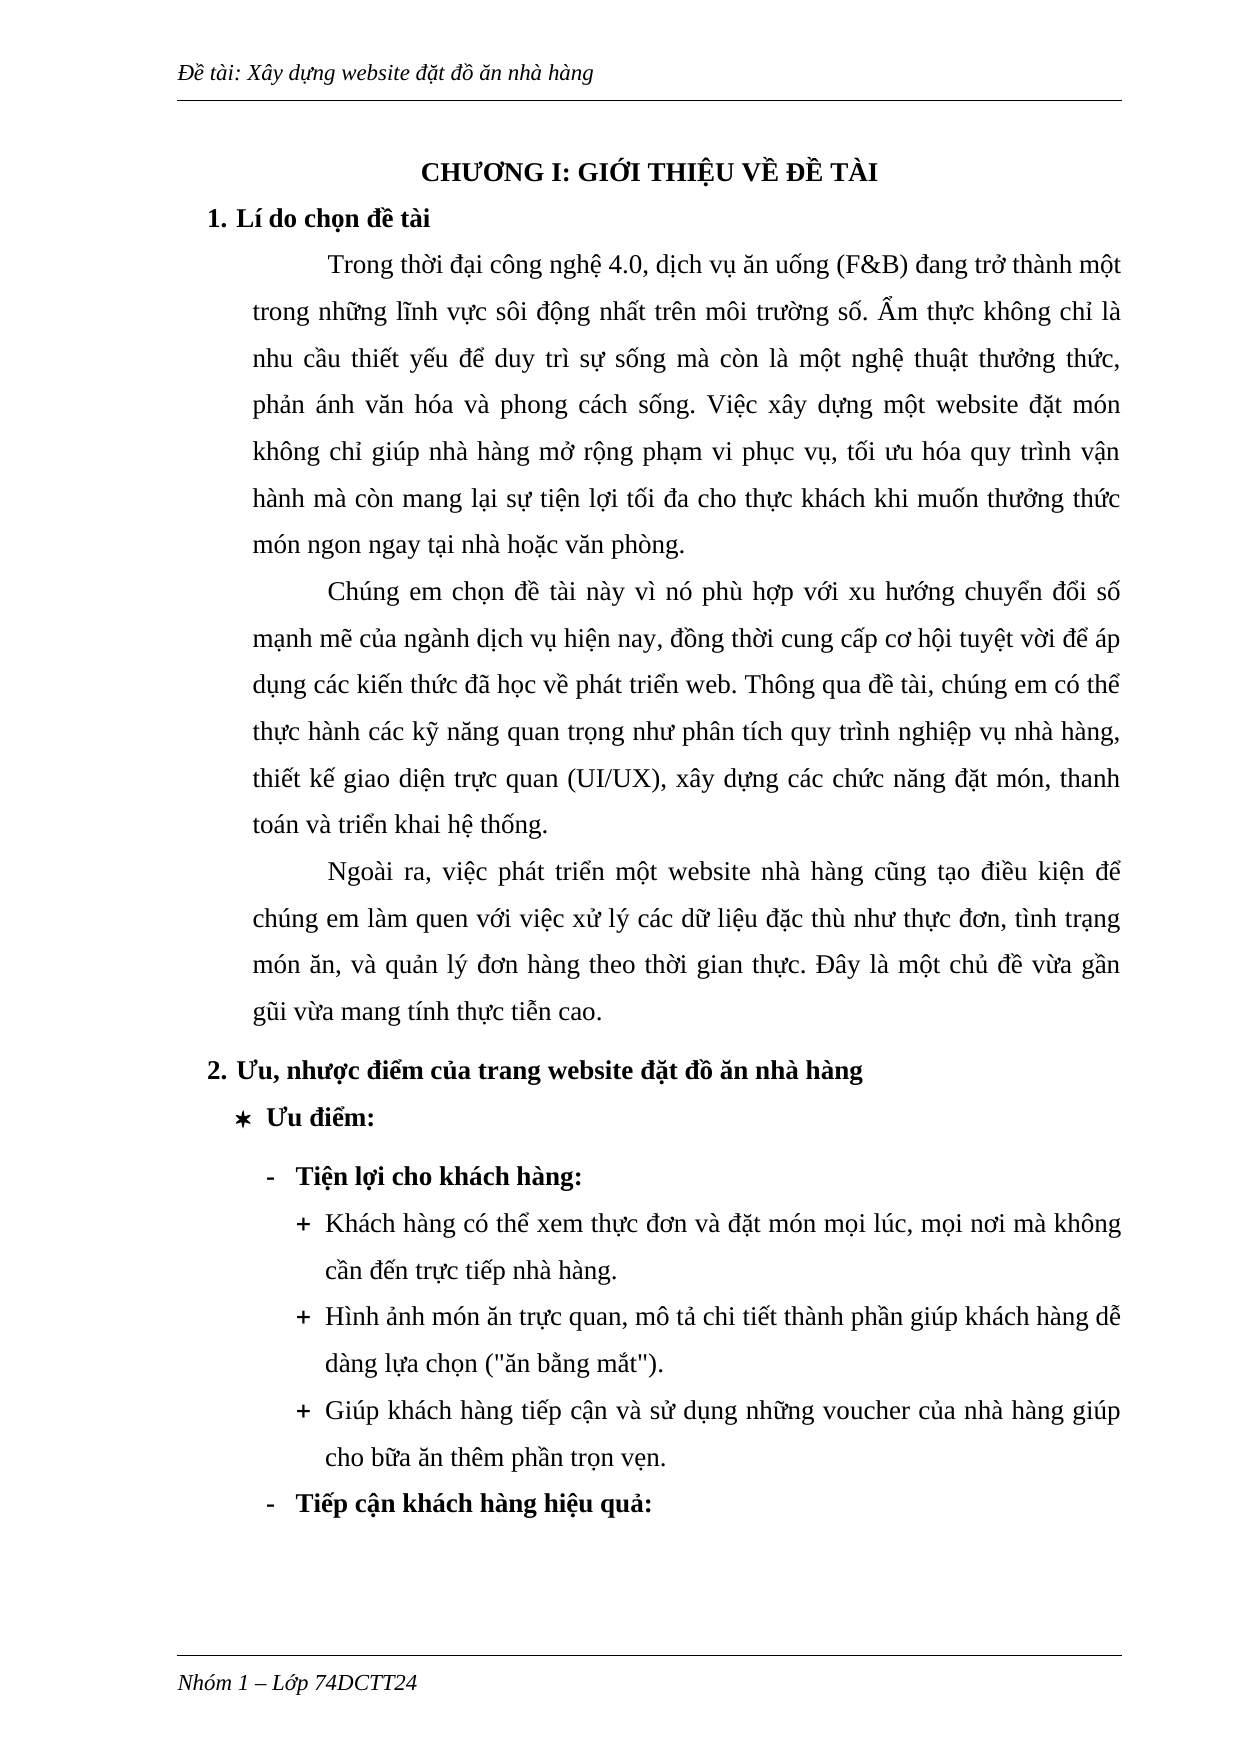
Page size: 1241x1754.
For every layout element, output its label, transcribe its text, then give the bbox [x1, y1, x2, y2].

list Ưu, nhược điểm của trang website đặt đồ ăn nhà hàng [207, 1054, 1122, 1086]
list Trong thời đại công nghệ 4.0, dịch vụ ăn uống (F&B) đang trở thành một trong những lĩnh vực sôi động nhất trên môi trường số. Ẩm thực không chỉ là nhu cầu thiết yếu để duy trì sự sống mà còn là một nghệ thuật thưởng thức, phản ánh văn hóa và phong cách sống. Việc xây dựng một website đặt món không chỉ giúp nhà hàng mở rộng phạm vi phục vụ, tối ưu hóa quy trình vận hành mà còn mang lại sự tiện lợi tối đa cho thực khách khi muốn thưởng thức món ngon ngay tại nhà hoặc văn phòng. [252, 248, 1122, 560]
list Tiếp cận khách hàng hiệu quả: [266, 1487, 1122, 1518]
list Hình ảnh món ăn trực quan, mô tả chi tiết thành phần giúp khách hàng dễ dàng lựa chọn ("ăn bằng mắt"). [295, 1301, 1122, 1378]
list Giúp khách hàng tiếp cận và sử dụng những voucher của nhà hàng giúp cho bữa ăn thêm phần trọn vẹn. [295, 1394, 1122, 1472]
list Ngoài ra, việc phát triển một website nhà hàng cũng tạo điều kiện để chúng em làm quen với việc xử lý các dữ liệu đặc thù như thực đơn, tình trạng món ăn, và quản lý đơn hàng theo thời gian thực. Đây là một chủ đề vừa gần gũi vừa mang tính thực tiễn cao. [252, 855, 1122, 1026]
list Tiện lợi cho khách hàng: [266, 1160, 1122, 1192]
list Khách hàng có thể xem thực đơn và đặt món mọi lúc, mọi nơi mà không cần đến trực tiếp nhà hàng. [295, 1207, 1122, 1285]
list Ưu điểm: [236, 1101, 1122, 1132]
subtitle CHƯƠNG I: GIỚI THIỆU VỀ ĐỀ TÀI [177, 148, 1122, 189]
list Chúng em chọn đề tài này vì nó phù hợp với xu hướng chuyển đổi số mạnh mẽ của ngành dịch vụ hiện nay, đồng thời cung cấp cơ hội tuyệt vời để áp dụng các kiến thức đã học về phát triển web. Thông qua đề tài, chúng em có thể thực hành các kỹ năng quan trọng như phân tích quy trình nghiệp vụ nhà hàng, thiết kế giao diện trực quan (UI/UX), xây dựng các chức năng đặt món, thanh toán và triển khai hệ thống. [252, 575, 1122, 840]
list Lí do chọn đề tài [207, 202, 1122, 233]
